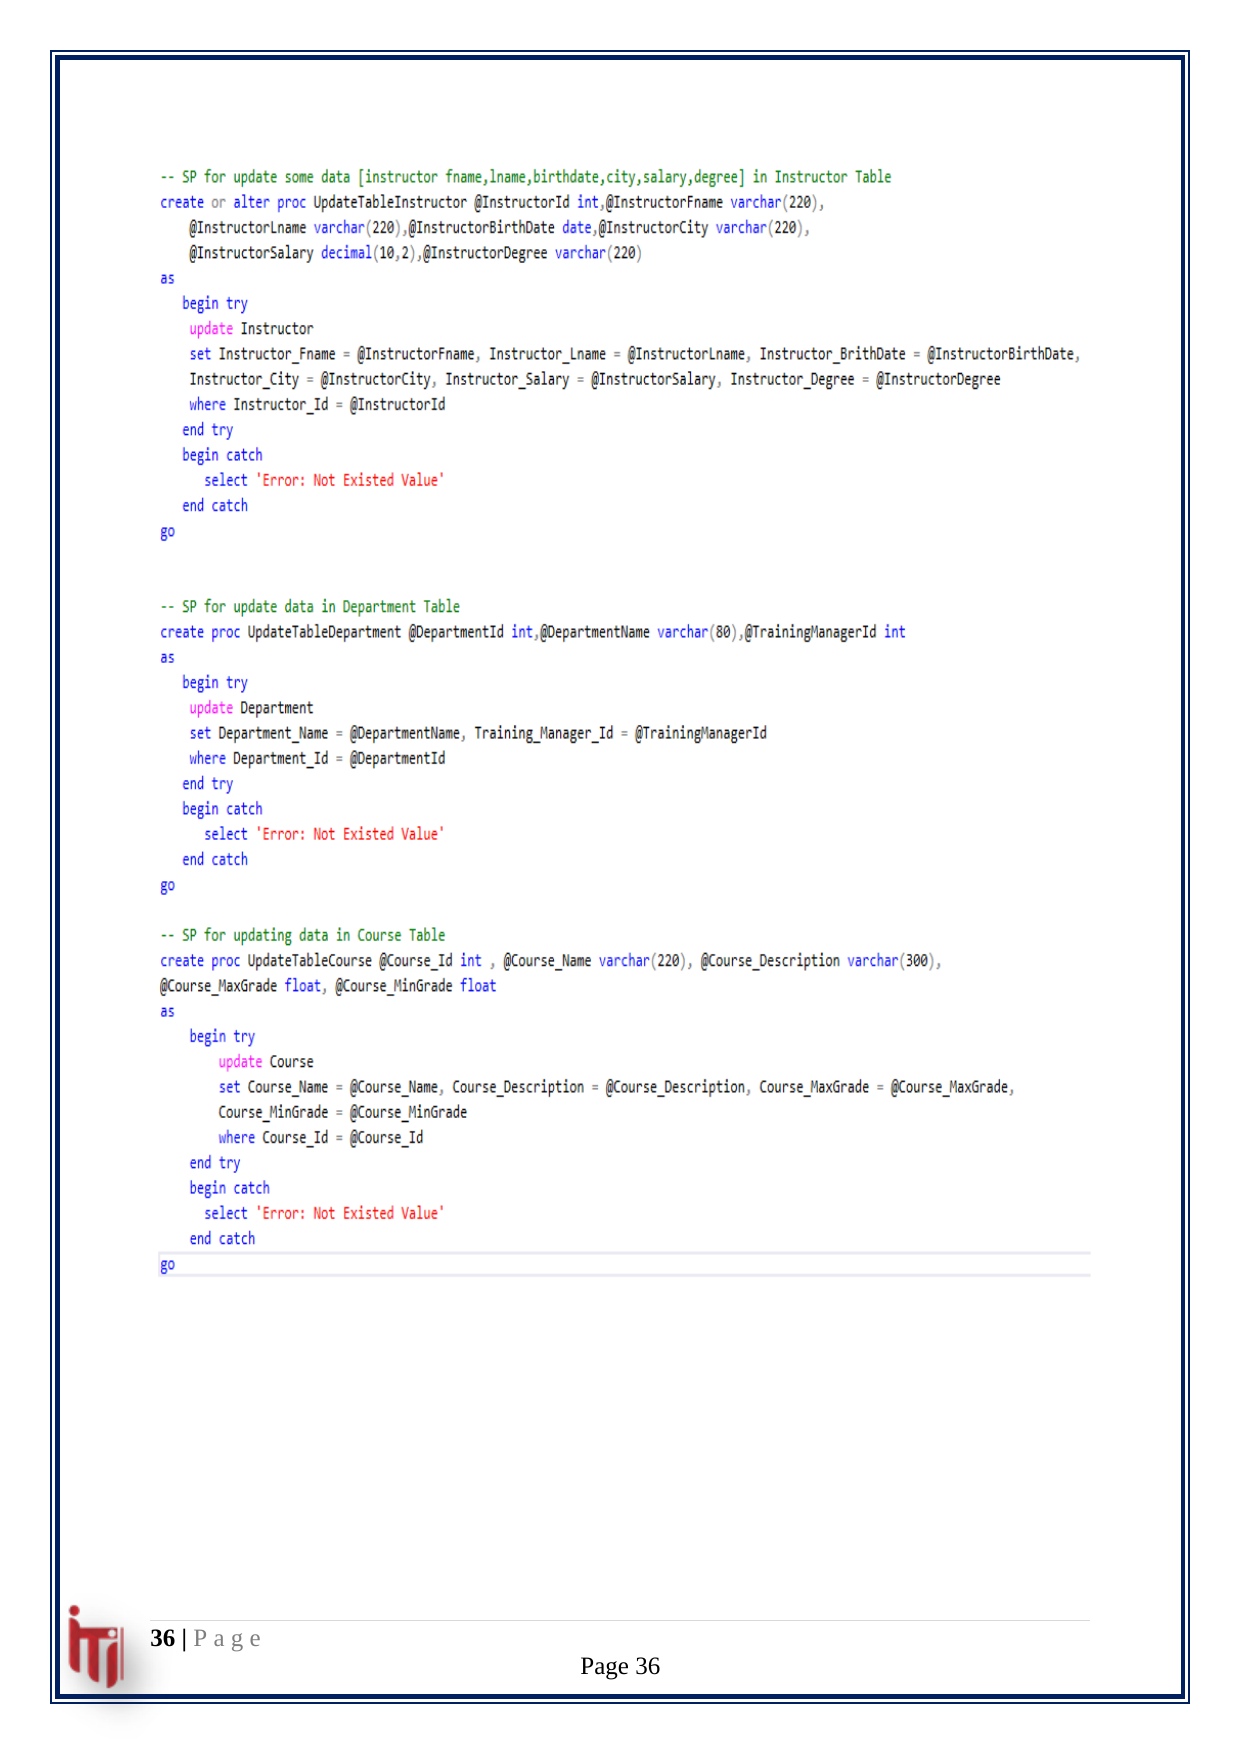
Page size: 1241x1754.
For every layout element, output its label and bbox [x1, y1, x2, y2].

picture [150, 150, 1091, 1289]
picture [45, 1593, 174, 1736]
